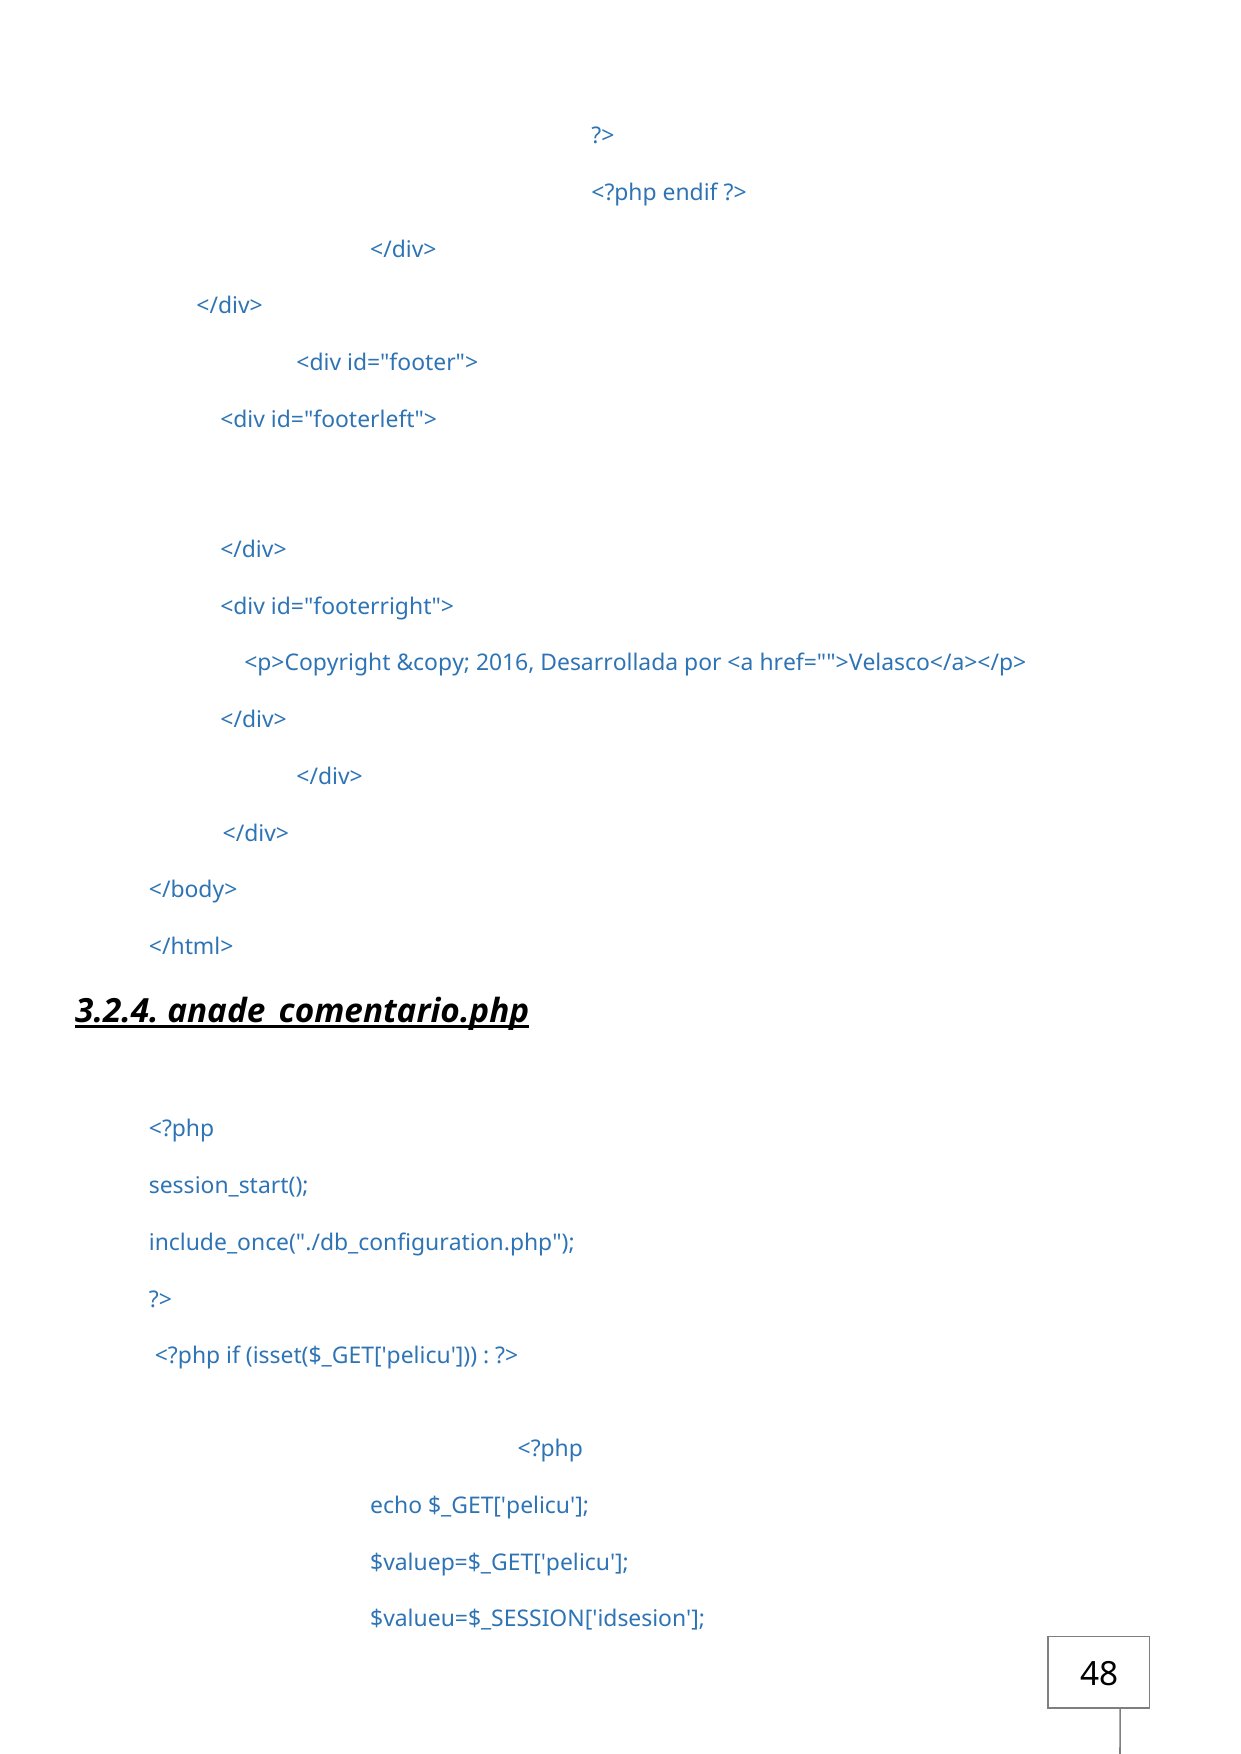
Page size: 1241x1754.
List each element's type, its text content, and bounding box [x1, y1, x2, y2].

text </div> [75, 533, 1165, 564]
text <?php endif ?> [75, 176, 1165, 207]
text session_start(); [75, 1169, 1165, 1200]
subtitle 3.2.4. anade_comentario.php [75, 987, 1165, 1032]
text </div> [75, 703, 1165, 734]
text $valueu=$_SESSION['idsesion']; [75, 1602, 1165, 1633]
text </body> [75, 873, 1165, 905]
text <div id="footer"> [75, 346, 1165, 377]
text </div> [75, 817, 1165, 848]
text </div> [75, 760, 1165, 791]
text </html> [75, 930, 1165, 961]
text <?php [75, 1112, 1165, 1143]
text <div id="footerright"> [75, 589, 1165, 621]
text $valuep=$_GET['pelicu']; [75, 1546, 1165, 1577]
text <?php if (isset($_GET['pelicu'])) : ?> [75, 1339, 1165, 1406]
text </div> [75, 289, 1165, 321]
text ?> [75, 119, 1165, 150]
text echo $_GET['pelicu']; [75, 1489, 1165, 1520]
text </div> [75, 233, 1165, 264]
text <div id="footerleft"> [75, 403, 1165, 434]
text <?php [75, 1432, 1165, 1463]
text ?> [75, 1282, 1165, 1314]
text include_once("./db_configuration.php"); [75, 1226, 1165, 1257]
text <p>Copyright &copy; 2016, Desarrollada por <a href="">Velasco</a></p> [75, 646, 1165, 678]
